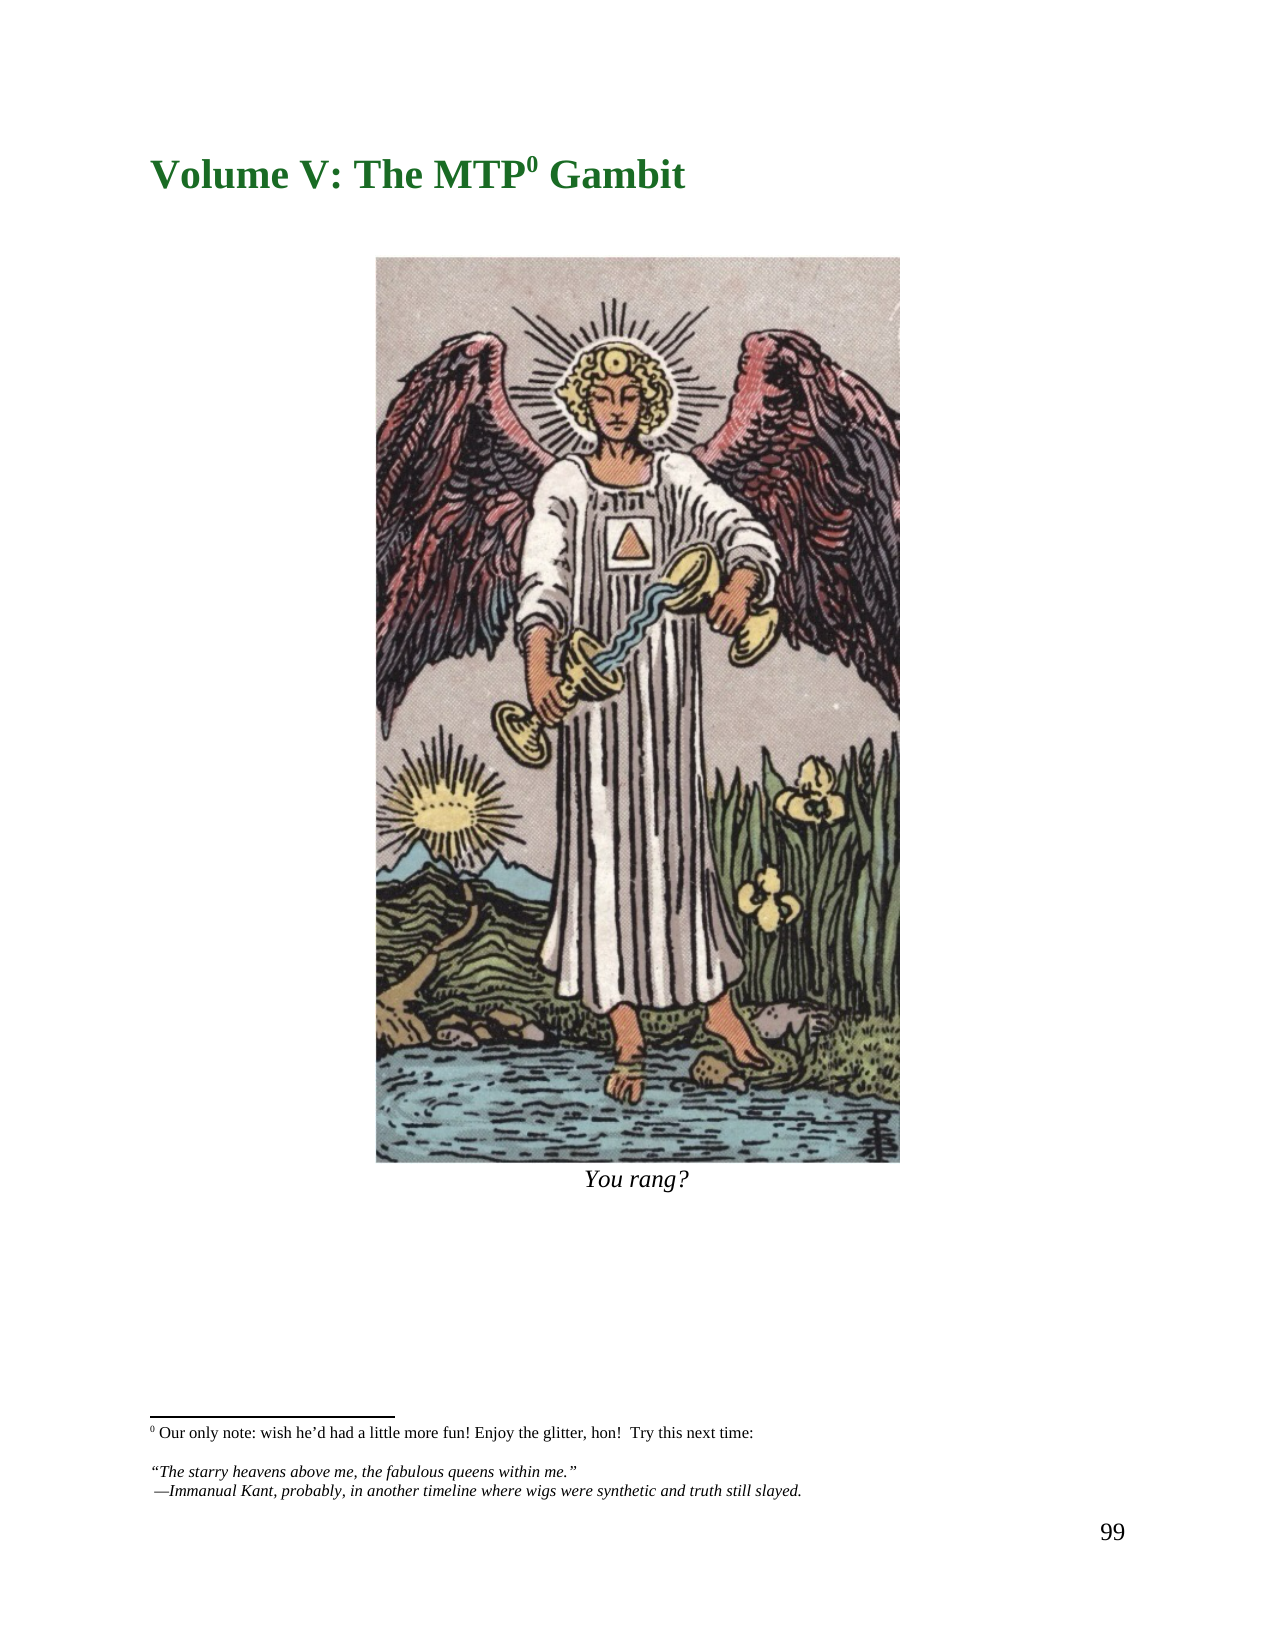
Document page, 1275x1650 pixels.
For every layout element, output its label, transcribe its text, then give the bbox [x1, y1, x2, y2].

text You rang? [150, 1164, 1125, 1192]
picture [375, 255, 900, 1164]
subtitle Volume V: The MTP Gambit [150, 150, 1125, 198]
